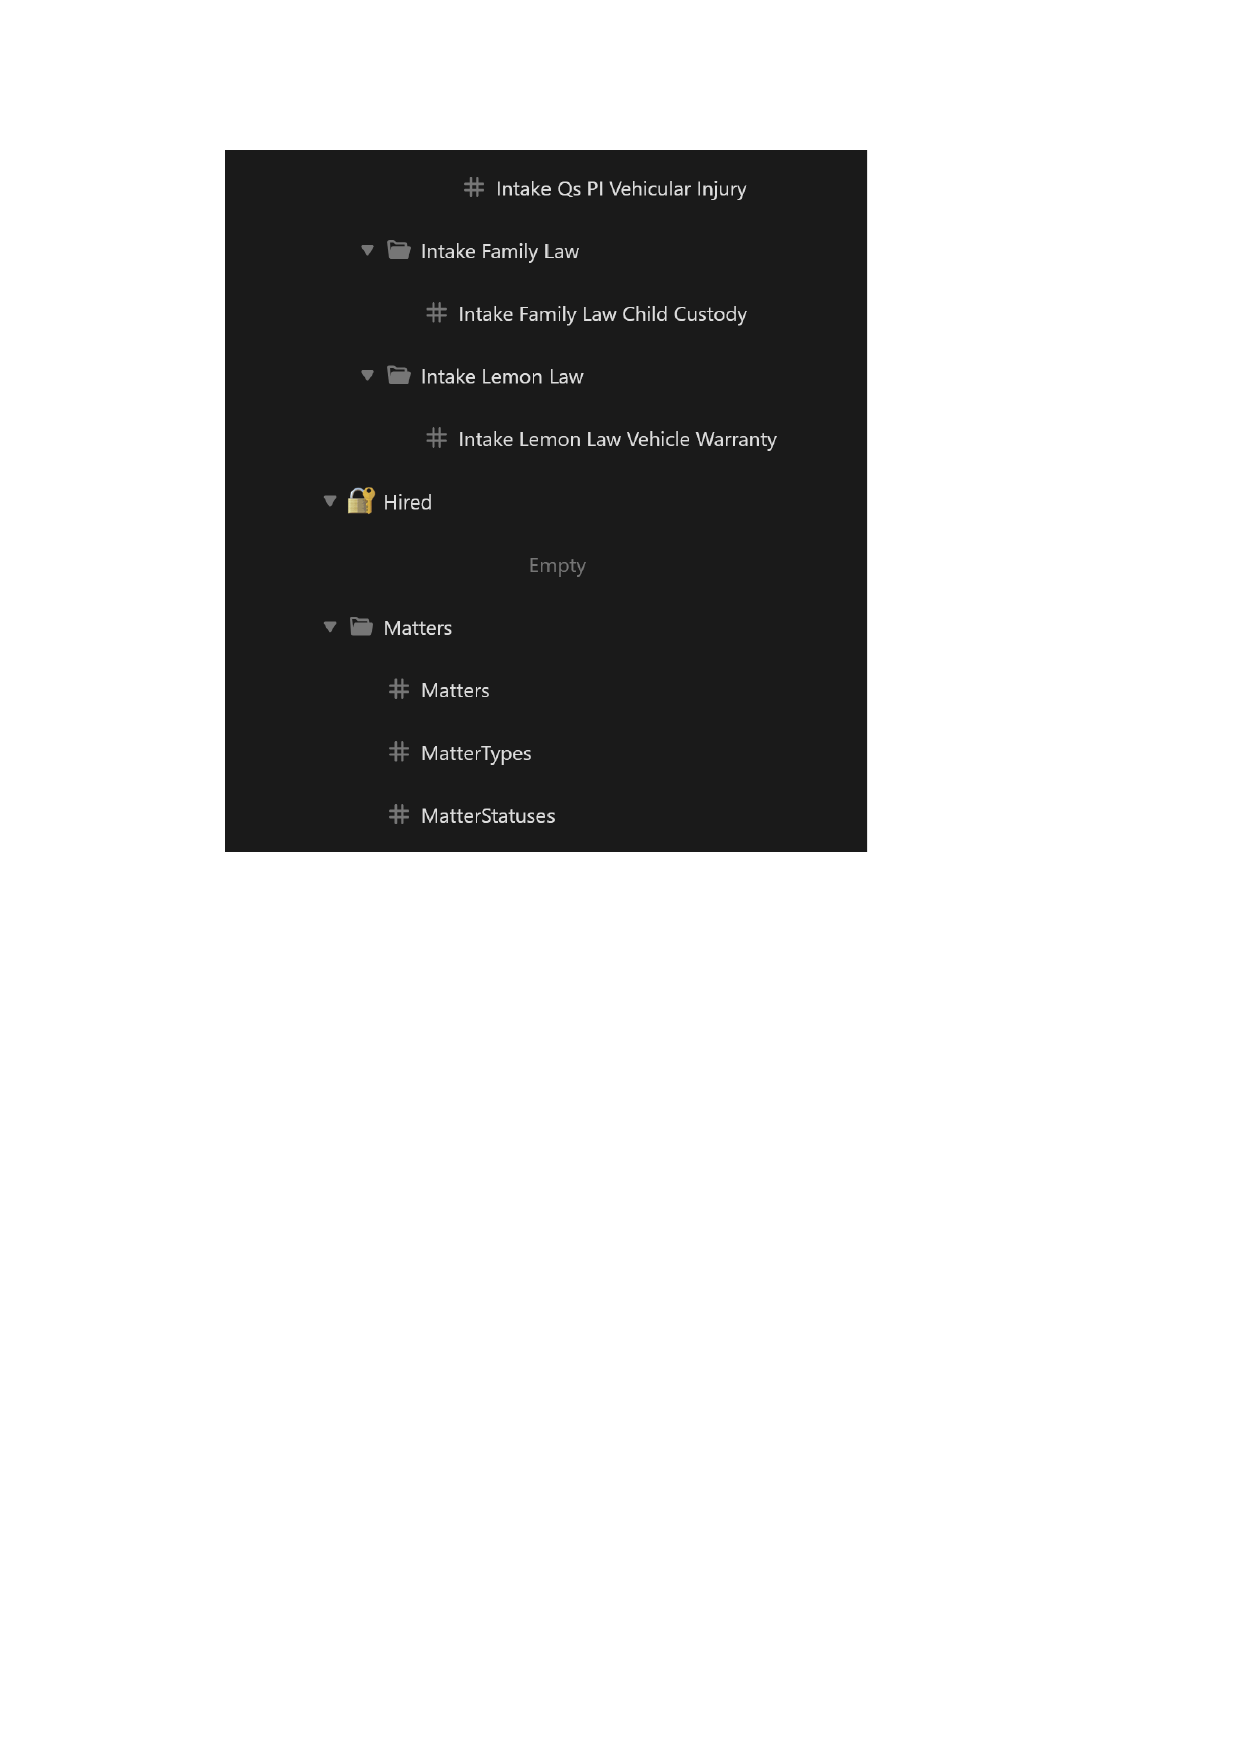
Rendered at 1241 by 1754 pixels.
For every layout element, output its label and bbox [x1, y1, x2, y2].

picture [225, 150, 868, 852]
